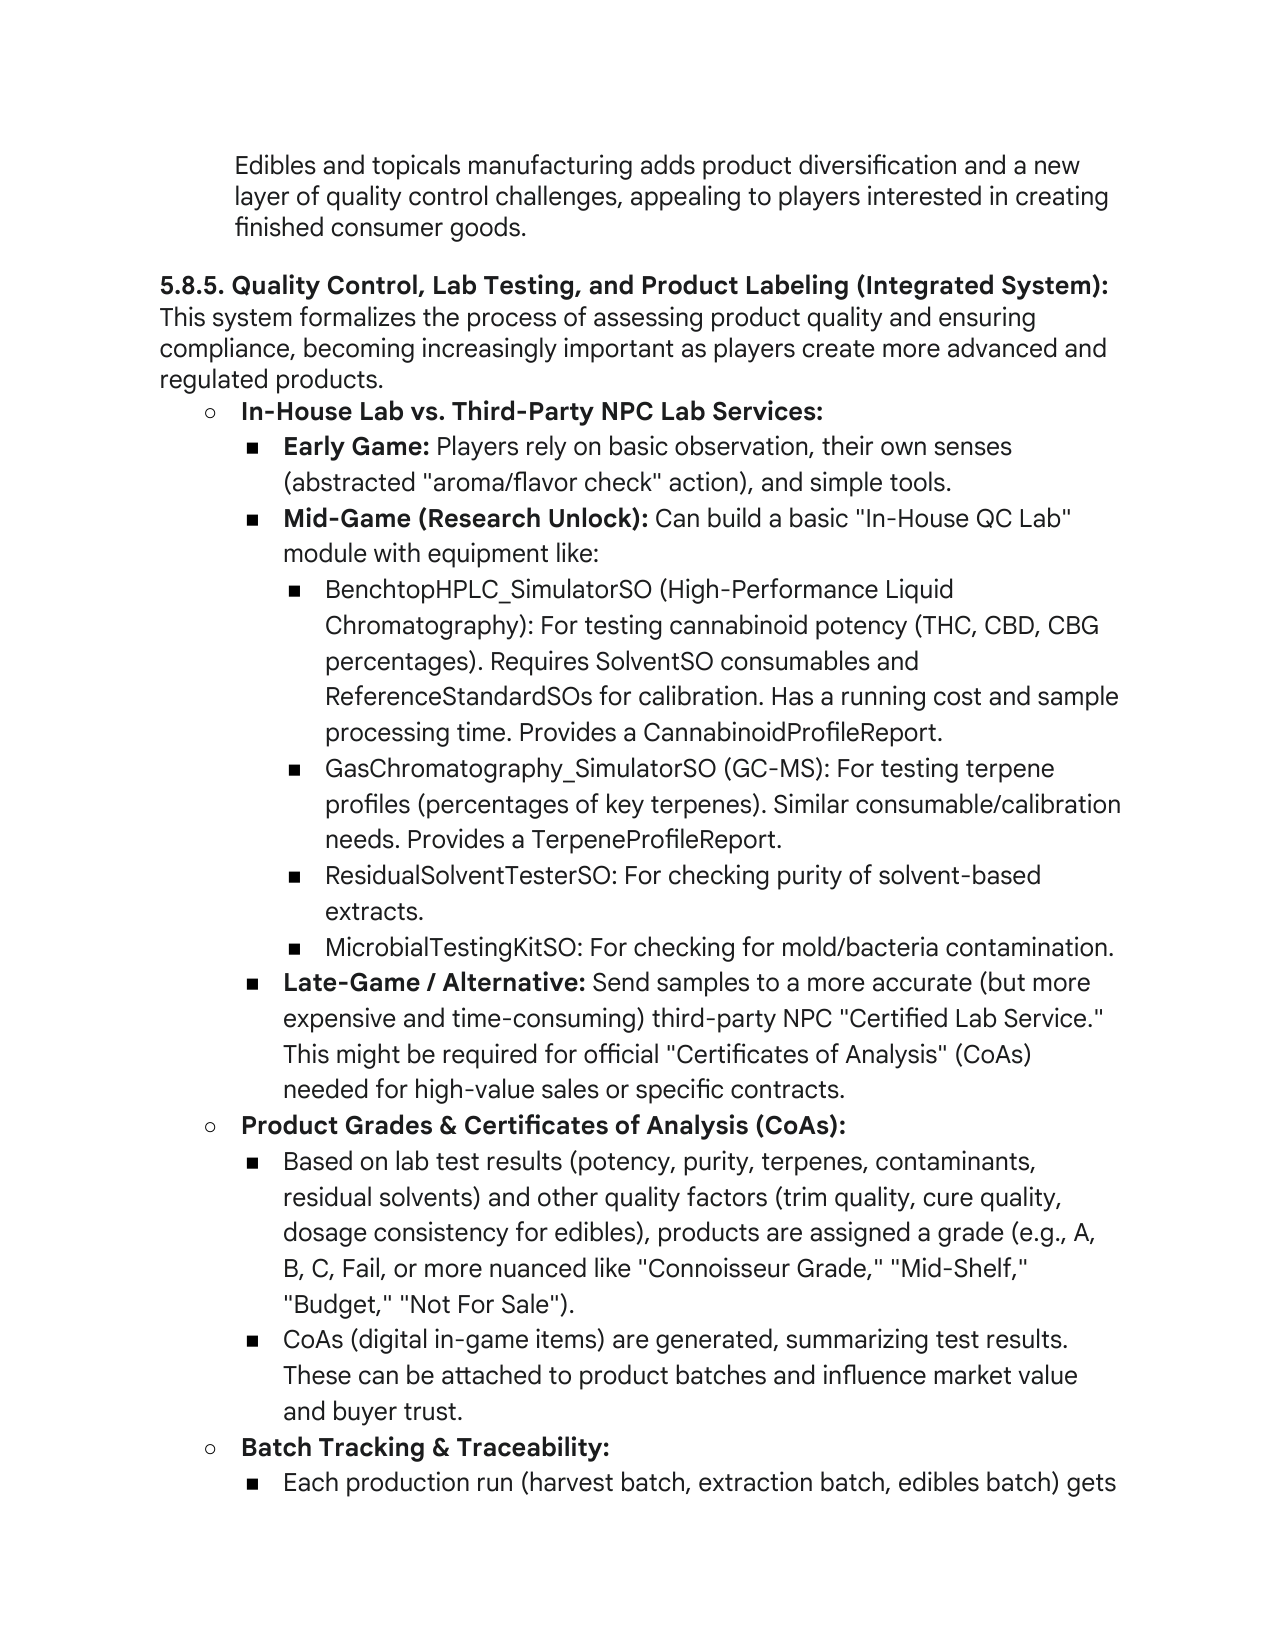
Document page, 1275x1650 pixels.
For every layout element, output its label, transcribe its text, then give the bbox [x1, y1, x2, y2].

list Early Game: Players rely on basic observation, their own senses (abstracted "aroma/flavor check" action), and simple tools. [245, 432, 1125, 499]
text Edibles and topicals manufacturing adds product diversification and a new layer of quality control challenges, appealing to players interested in creating finished consumer goods. [234, 150, 1125, 270]
list Product Grades & Certificates of Analysis (CoAs): [203, 1110, 1125, 1142]
list GasChromatography_SimulatorSO (GC-MS): For testing terpene profiles (percentages of key terpenes). Similar consumable/calibration needs. Provides a TerpeneProfileReport. [287, 753, 1125, 856]
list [245, 1468, 1125, 1499]
list CoAs (digital in-game items) are generated, summarizing test results. These can be attached to product batches and influence market value and buyer trust. [245, 1325, 1125, 1428]
list MicrobialTestingKitSO: For checking for mold/bacteria contamination. [287, 932, 1125, 963]
text 5.8.5. Quality Control, Lab Testing, and Product Labeling (Integrated System): This system formalizes the process of assessing product quality and ensuring compliance, becoming increasingly important as players create more advanced and regulated products. [159, 270, 1125, 396]
list Mid-Game (Research Unlock): Can build a basic "In-House QC Lab" module with equipment like: [245, 503, 1125, 570]
list Based on lab test results (potency, purity, terpenes, contaminants, residual solvents) and other quality factors (trim quality, cure quality, dosage consistency for edibles), products are assigned a grade (e.g., A, B, C, Fail, or more nuanced like "Connoisseur Grade," "Mid-Shelf," "Budget," "Not For Sale"). [245, 1146, 1125, 1320]
list Late-Game / Alternative: Send samples to a more accurate (but more expensive and time-consuming) third-party NPC "Certified Lab Service." This might be required for official "Certificates of Analysis" (CoAs) needed for high-value sales or specific contracts. [245, 967, 1125, 1106]
list BenchtopHPLC_SimulatorSO (High-Performance Liquid Chromatography): For testing cannabinoid potency (THC, CBD, CBG percentages). Requires SolventSO consumables and ReferenceStandardSOs for calibration. Has a running cost and sample processing time. Provides a CannabinoidProfileReport. [287, 574, 1125, 749]
list In-House Lab vs. Third-Party NPC Lab Services: [203, 396, 1125, 427]
list Batch Tracking & Traceability: [203, 1432, 1125, 1463]
list ResidualSolventTesterSO: For checking purity of solvent-based extracts. [287, 860, 1125, 927]
